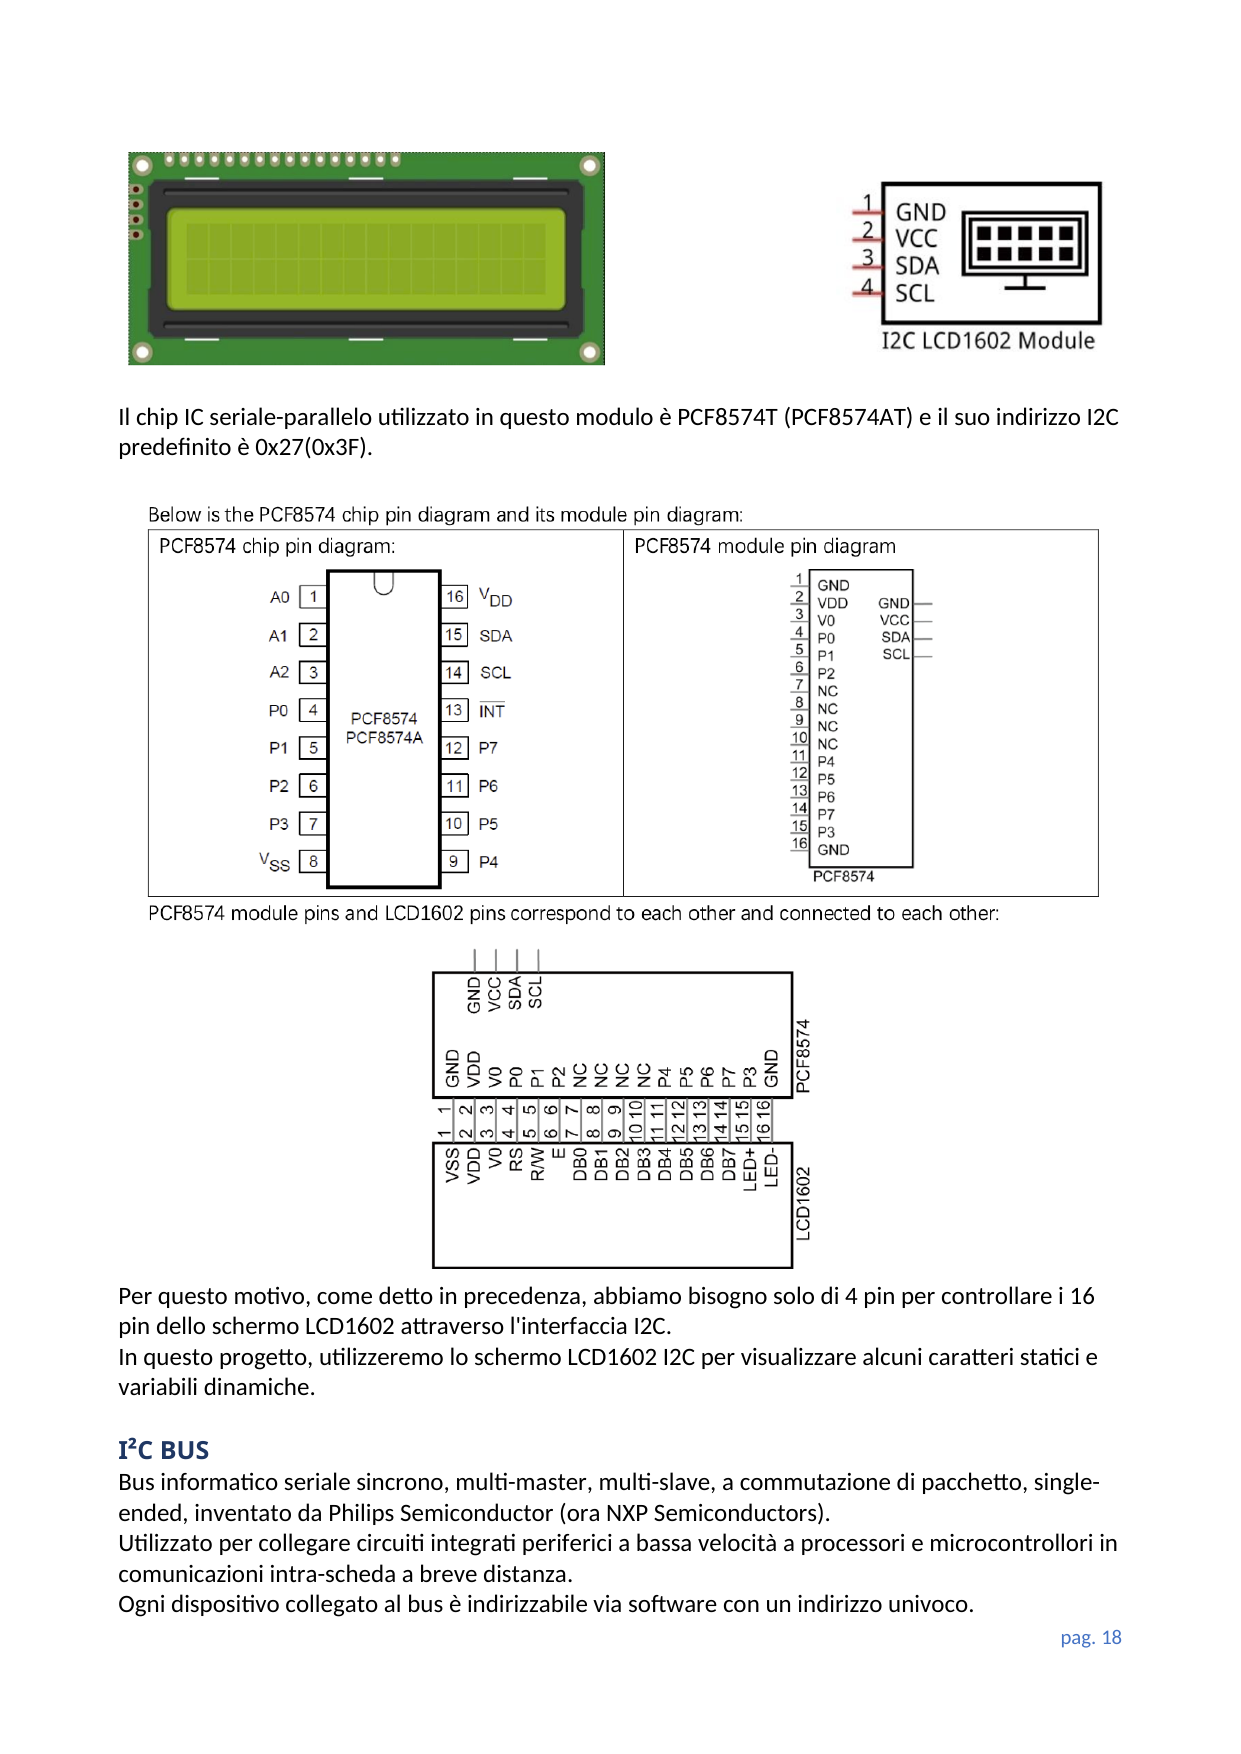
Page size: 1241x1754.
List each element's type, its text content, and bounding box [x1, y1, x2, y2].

text Ogni dispositivo collegato al bus è indirizzabile via software con un indirizzo univoco. [118, 1588, 1122, 1619]
text In questo progetto, utilizzeremo lo schermo LCD1602 I2C per visualizzare alcuni caratteri statici e variabili dinamiche. [118, 1341, 1122, 1402]
text Bus informatico seriale sincrono, multi-master, multi-slave, a commutazione di pacchetto, single-ended, inventato da Philips Semiconductor (ora NXP Semiconductors). [118, 1466, 1122, 1527]
text Per questo motivo, come detto in precedenza, abbiamo bisogno solo di 4 pin per controllare i 16 pin dello schermo LCD1602 attraverso l'interfaccia I2C. [118, 1280, 1122, 1341]
text Il chip IC seriale-parallelo utilizzato in questo modulo è PCF8574T (PCF8574AT) e il suo indirizzo I2C predefinito è 0x27(0x3F). [118, 401, 1122, 462]
text Utilizzato per collegare circuiti integrati periferici a bassa velocità a processori e microcontrollori in comunicazioni intra-scheda a breve distanza. [118, 1527, 1122, 1588]
text I²C BUS [118, 1432, 1122, 1466]
picture [118, 147, 1123, 371]
picture [118, 492, 1123, 1280]
